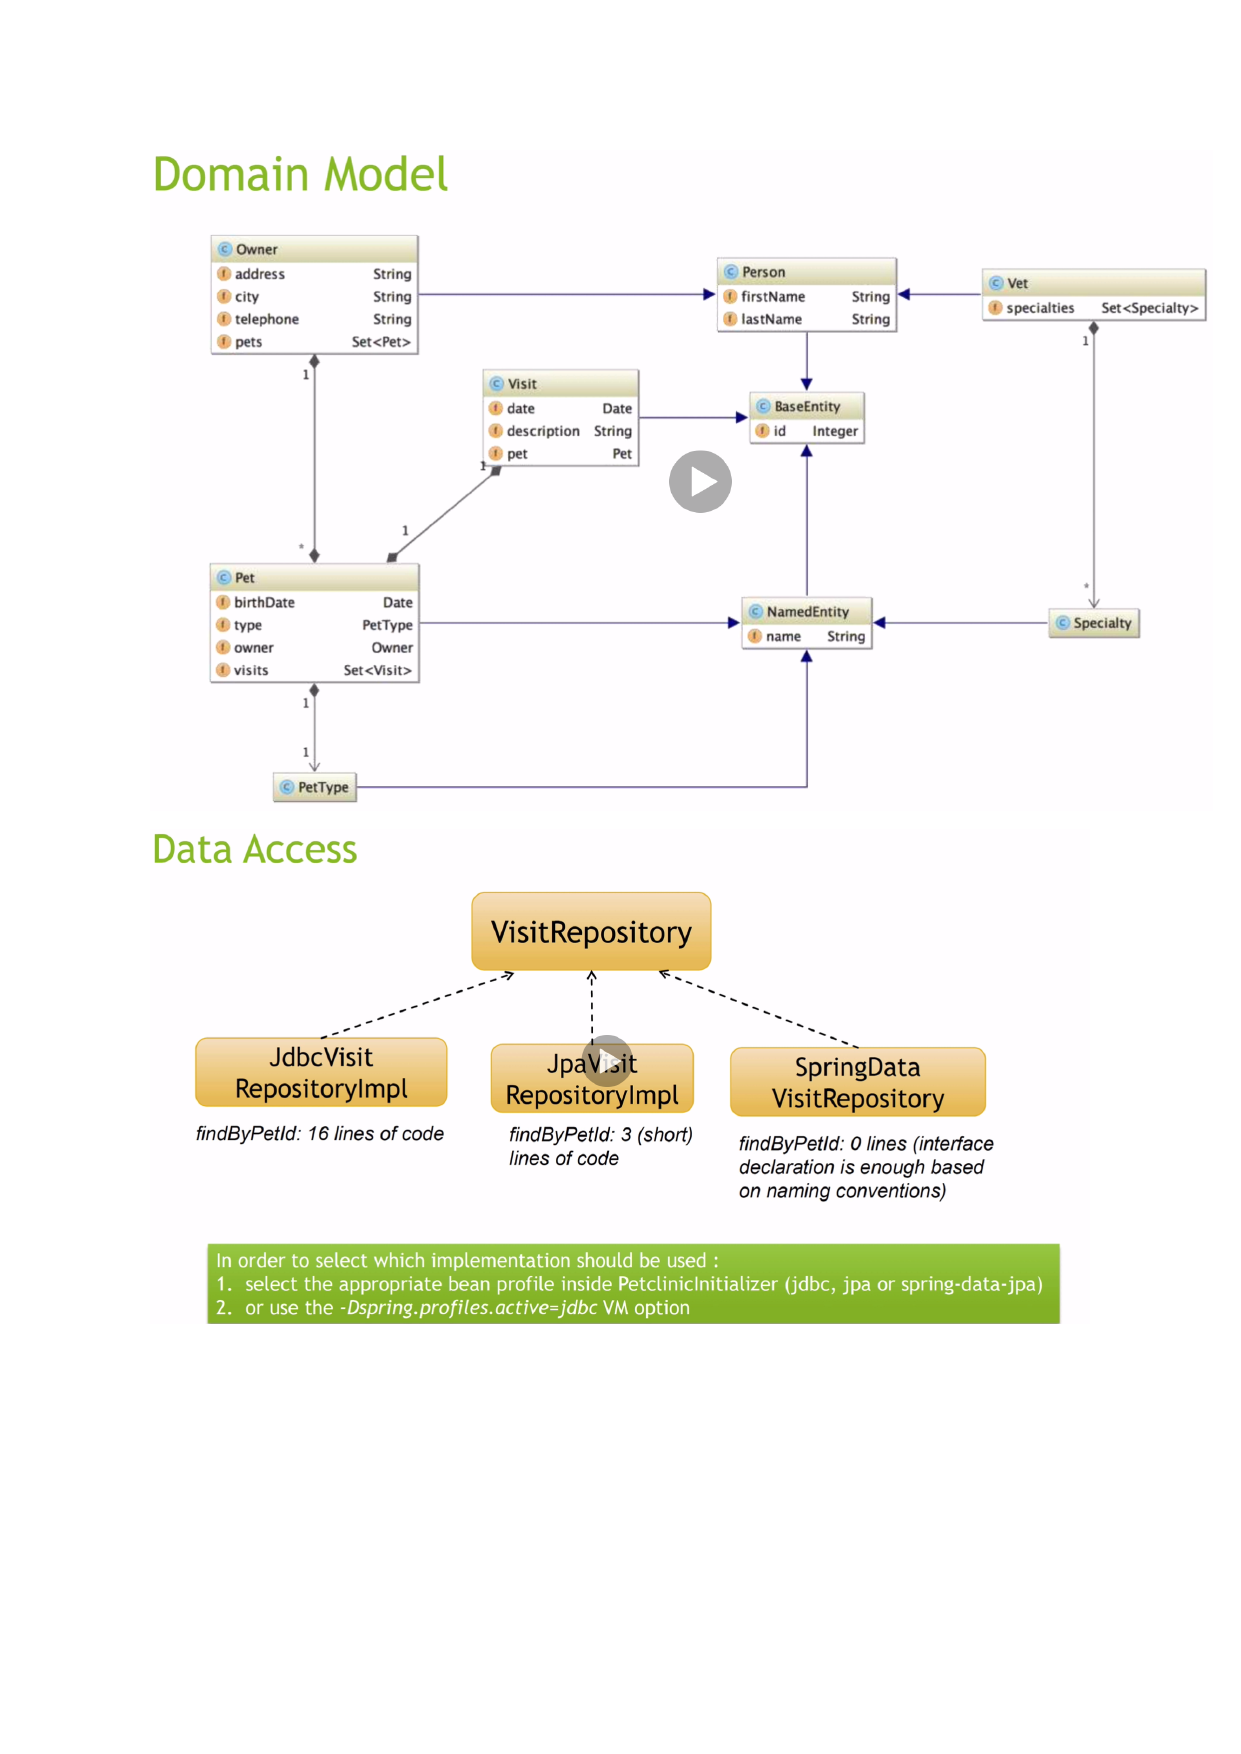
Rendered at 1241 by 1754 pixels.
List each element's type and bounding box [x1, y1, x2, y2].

picture [150, 829, 1091, 1324]
picture [150, 150, 1213, 811]
